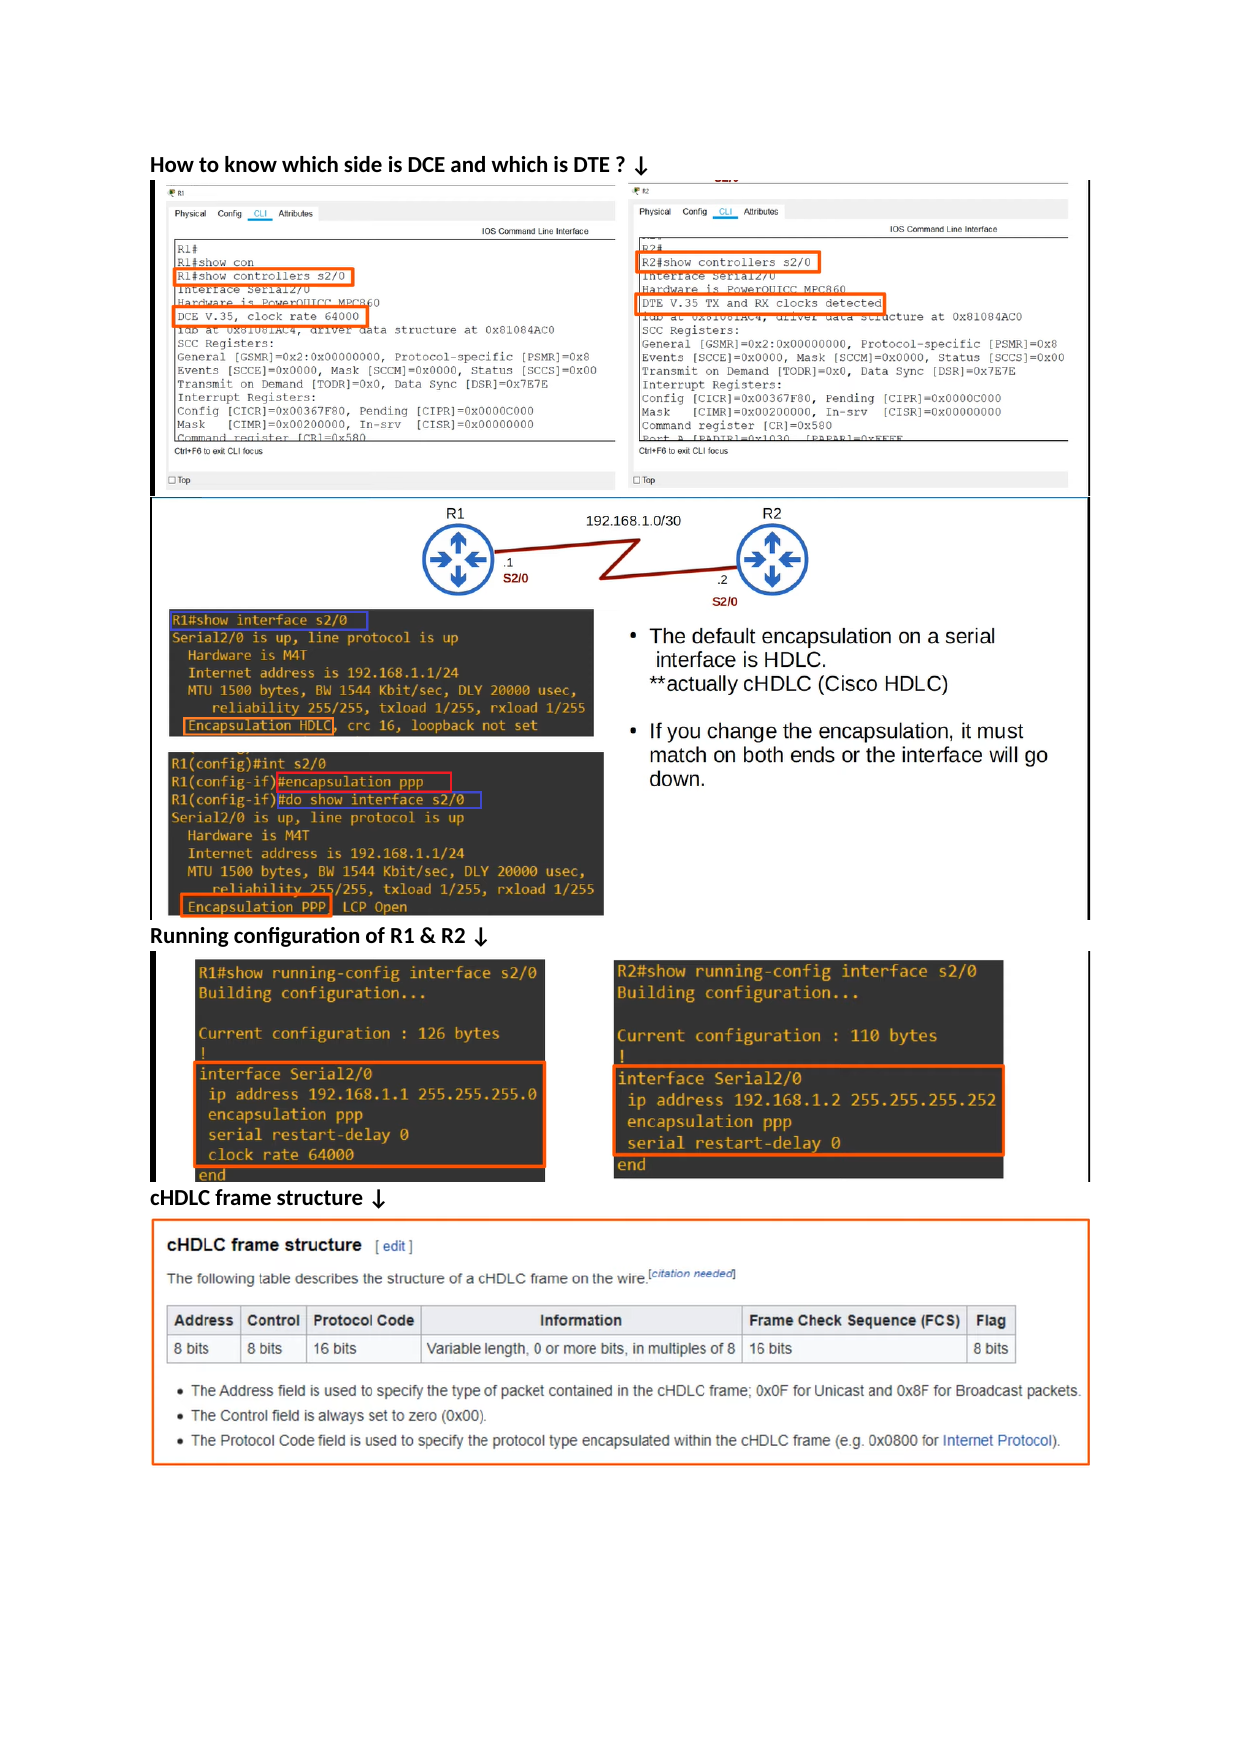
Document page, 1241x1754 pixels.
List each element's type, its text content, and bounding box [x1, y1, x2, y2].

text How to know which side is DCE and which is DTE ? ↓Running configuration of R1 & R2 ↓cHDLC frame structure ↓ [150, 920, 1090, 951]
picture [150, 1213, 1091, 1469]
text How to know which side is DCE and which is DTE ? ↓Running configuration of R1 & R2 ↓cHDLC frame structure ↓ [150, 150, 1090, 180]
picture [150, 497, 1091, 920]
picture [150, 951, 1091, 1182]
picture [150, 180, 1091, 496]
text How to know which side is DCE and which is DTE ? ↓Running configuration of R1 & R2 ↓cHDLC frame structure ↓ [150, 1182, 1090, 1213]
